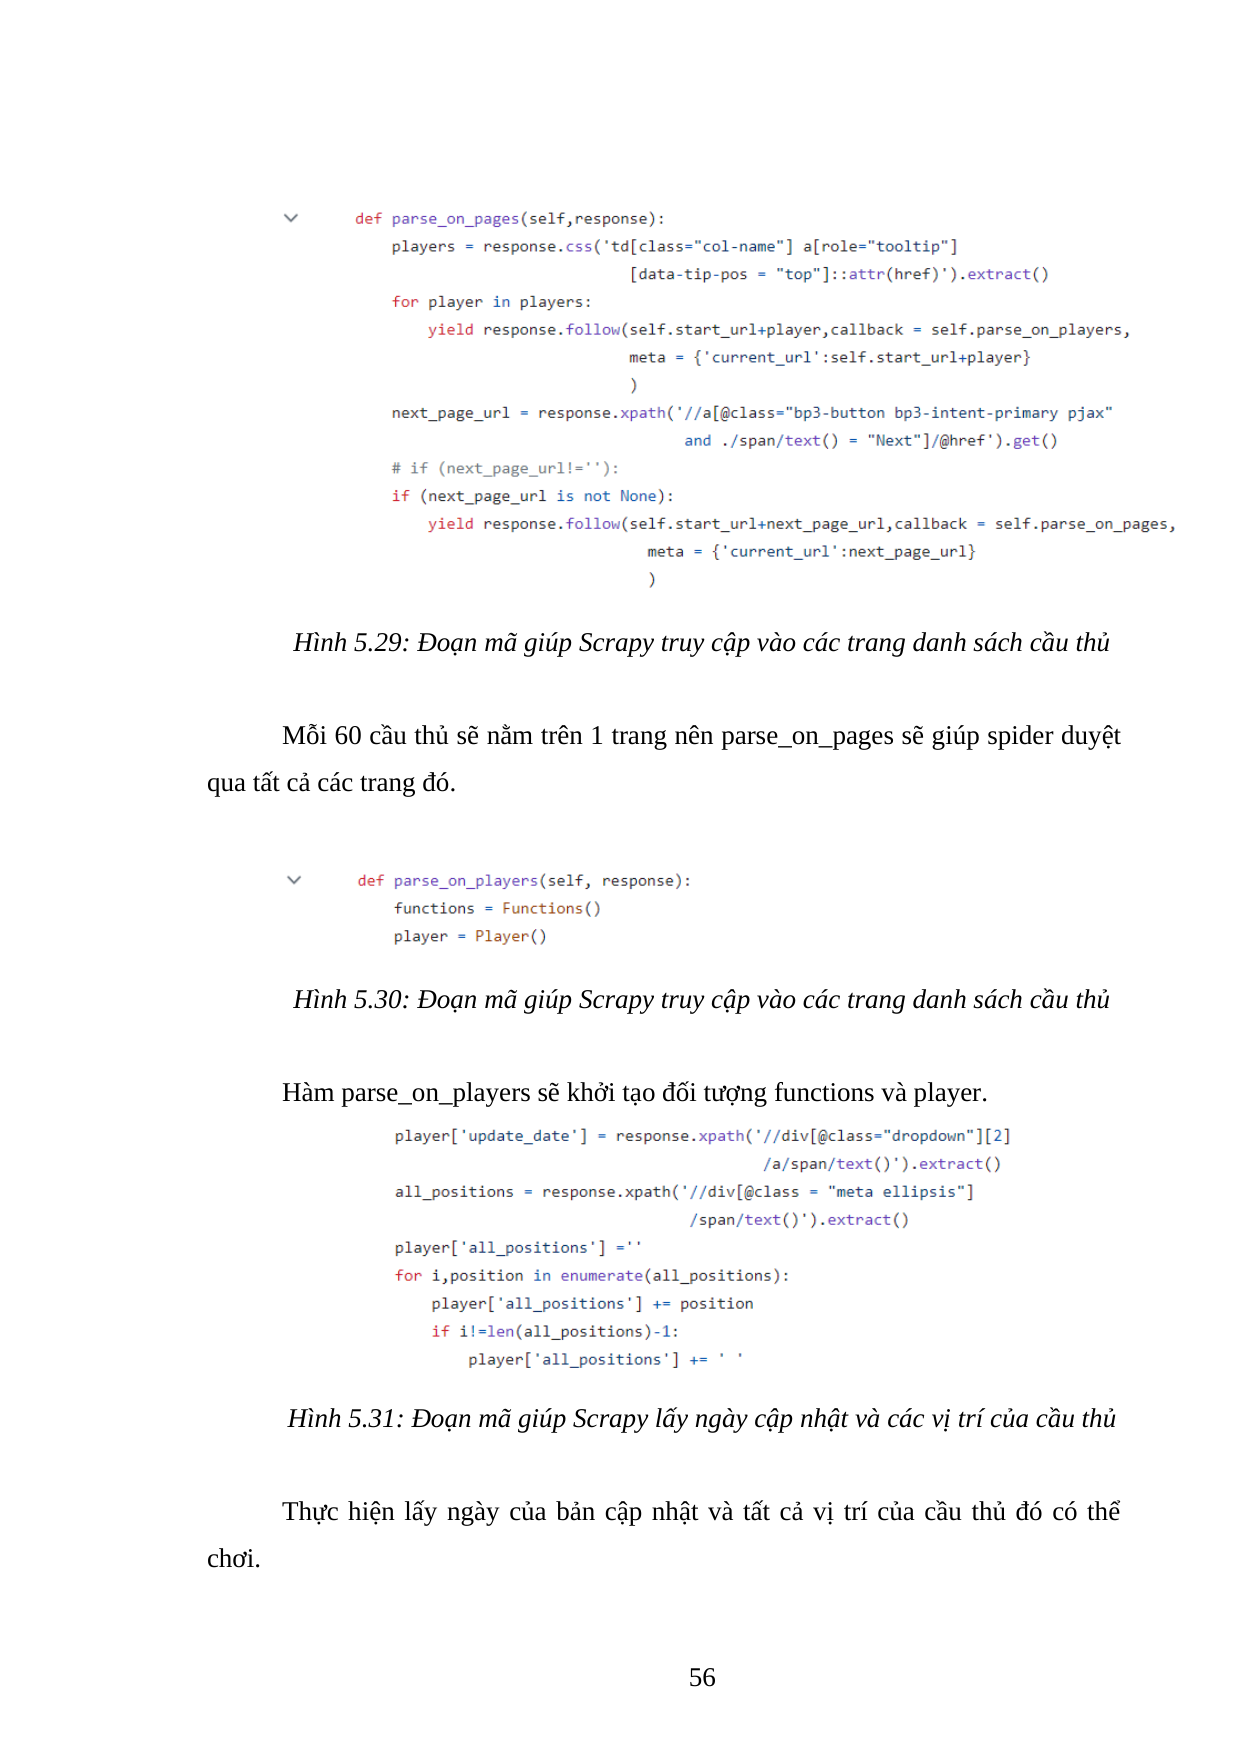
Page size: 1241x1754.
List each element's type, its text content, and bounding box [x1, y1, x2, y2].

picture [281, 206, 1198, 611]
picture [281, 859, 1198, 968]
text Mỗi 60 cầu thủ sẽ nằm trên 1 trang nên parse_on_pages sẽ giúp spider duyệt qua tất cả các trang đó. [207, 719, 1122, 797]
text Hình 5.29: Đoạn mã giúp Scrapy truy cập vào các trang danh sách cầu thủ [207, 626, 1122, 657]
text Hàm parse_on_players sẽ khởi tạo đối tượng functions và player. [207, 1076, 1122, 1107]
text Thực hiện lấy ngày của bản cập nhật và tất cả vị trí của cầu thủ đó có thể chơi. [207, 1496, 1122, 1573]
text Hình 5.31: Đoạn mã giúp Scrapy lấy ngày cập nhật và các vị trí của cầu thủ [207, 1402, 1122, 1433]
text Hình 5.30: Đoạn mã giúp Scrapy truy cập vào các trang danh sách cầu thủ [207, 983, 1122, 1014]
picture [281, 1122, 1198, 1387]
